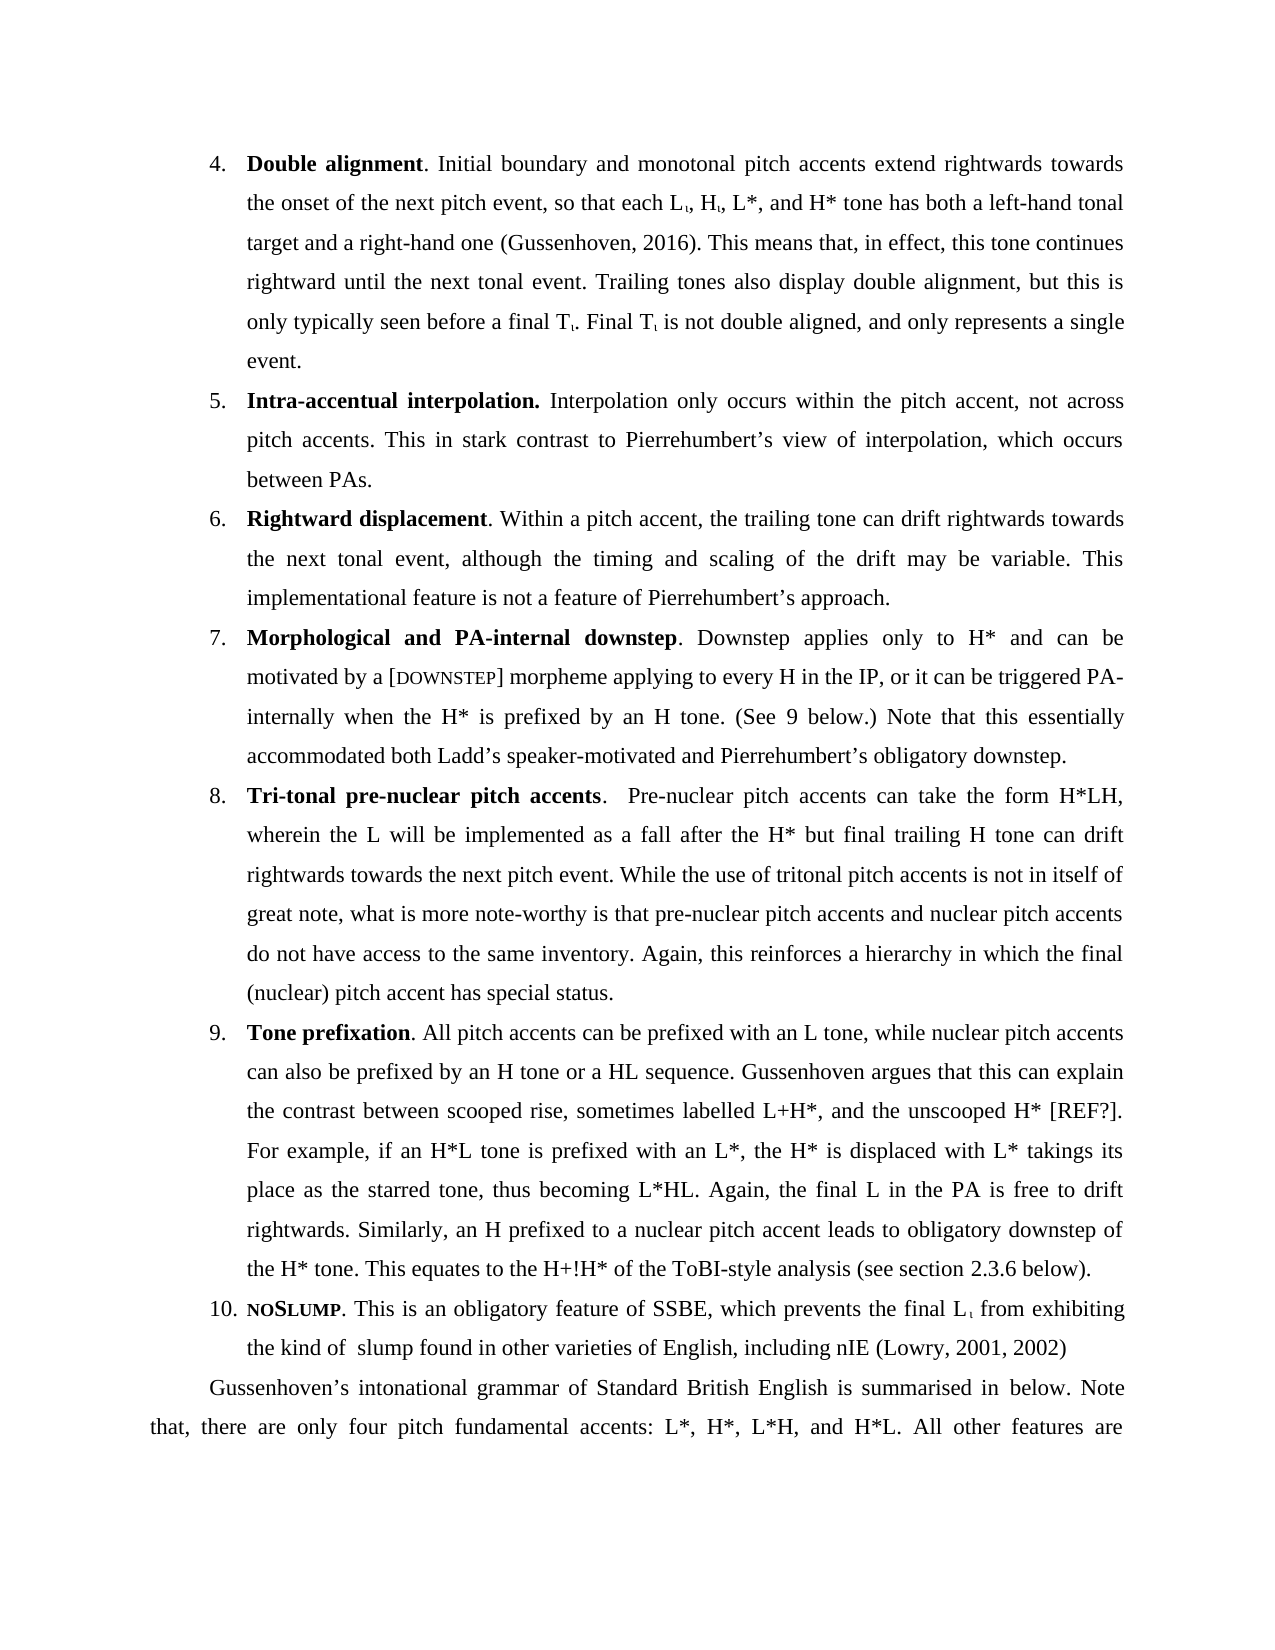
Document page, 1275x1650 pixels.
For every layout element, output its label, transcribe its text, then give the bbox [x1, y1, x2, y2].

list Tri-tonal pre-nuclear pitch accents. Pre-nuclear pitch accents can take the form H*LH, wherein the L will be implemented as a fall after the H* but final trailing H tone can drift rightwards towards the next pitch event. While the use of tritonal pitch accents is not in itself of great note, what is more note-worthy is that pre-nuclear pitch accents and nuclear pitch accents do not have access to the same inventory. Again, this reinforces a hierarchy in which the final (nuclear) pitch accent has special status. [209, 782, 1125, 1005]
list Morphological and PA-internal downstep. Downstep applies only to H* and can be motivated by a [downstep] morpheme applying to every H in the IP, or it can be triggered PA-internally when the H* is prefixed by an H tone. (See 9 below.) Note that this essentially accommodated both Ladd’s speaker-motivated and Pierrehumbert’s obligatory downstep. [209, 624, 1125, 768]
list Rightward displacement. Within a pitch accent, the trailing tone can drift rightwards towards the next tonal event, although the timing and scaling of the drift may be variable. This implementational feature is not a feature of Pierrehumbert’s approach. [209, 505, 1125, 611]
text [150, 1374, 1125, 1440]
list noSlump. This is an obligatory feature of SSBE, which prevents the final Lι from exhibiting the kind of slump found in other varieties of English, including nIE (Lowry, 2001, 2002) [209, 1295, 1125, 1361]
list Intra-accentual interpolation. Interpolation only occurs within the pitch accent, not across pitch accents. This in stark contrast to Pierrehumbert’s view of interpolation, which occurs between PAs. [209, 387, 1125, 492]
list Tone prefixation. All pitch accents can be prefixed with an L tone, while nuclear pitch accents can also be prefixed by an H tone or a HL sequence. Gussenhoven argues that this can explain the contrast between scooped rise, sometimes labelled L+H*, and the unscooped H* [REF?]. For example, if an H*L tone is prefixed with an L*, the H* is displaced with L* takings its place as the starred tone, thus becoming L*HL. Again, the final L in the PA is free to drift rightwards. Similarly, an H prefixed to a nuclear pitch accent leads to obligatory downstep of the H* tone. This equates to the H+!H* of the ToBI-style analysis (see section 2.3.6 below). [209, 1018, 1125, 1282]
list Double alignment. Initial boundary and monotonal pitch accents extend rightwards towards the onset of the next pitch event, so that each Lι, Hι, L*, and H* tone has both a left-hand tonal target and a right-hand one (Gussenhoven, 2016). This means that, in effect, this tone continues rightward until the next tonal event. Trailing tones also display double alignment, but this is only typically seen before a final Tι. Final Tι is not double aligned, and only represents a single event. [209, 150, 1125, 374]
